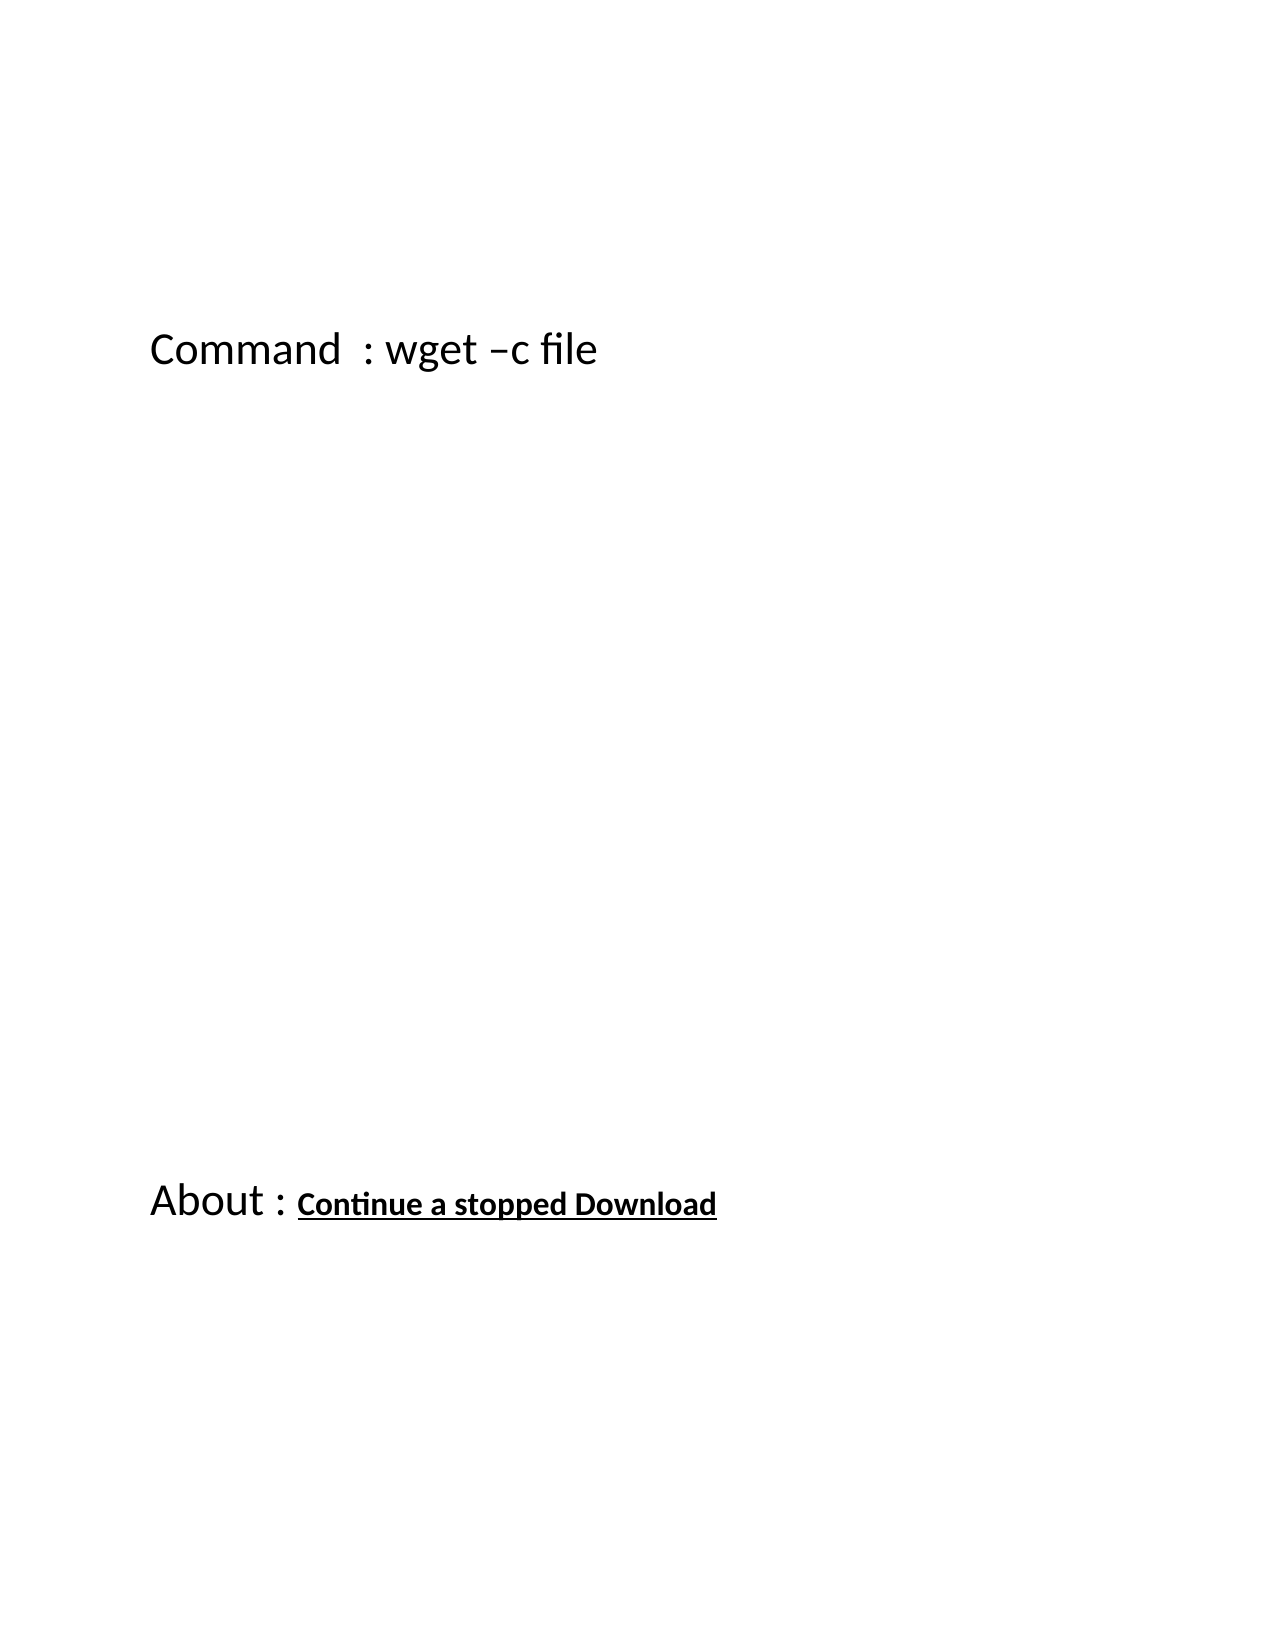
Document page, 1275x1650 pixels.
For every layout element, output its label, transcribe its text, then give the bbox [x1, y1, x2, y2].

text Command : wget –c file [150, 320, 1125, 376]
text About : Continue a stopped Download [150, 1171, 1125, 1227]
